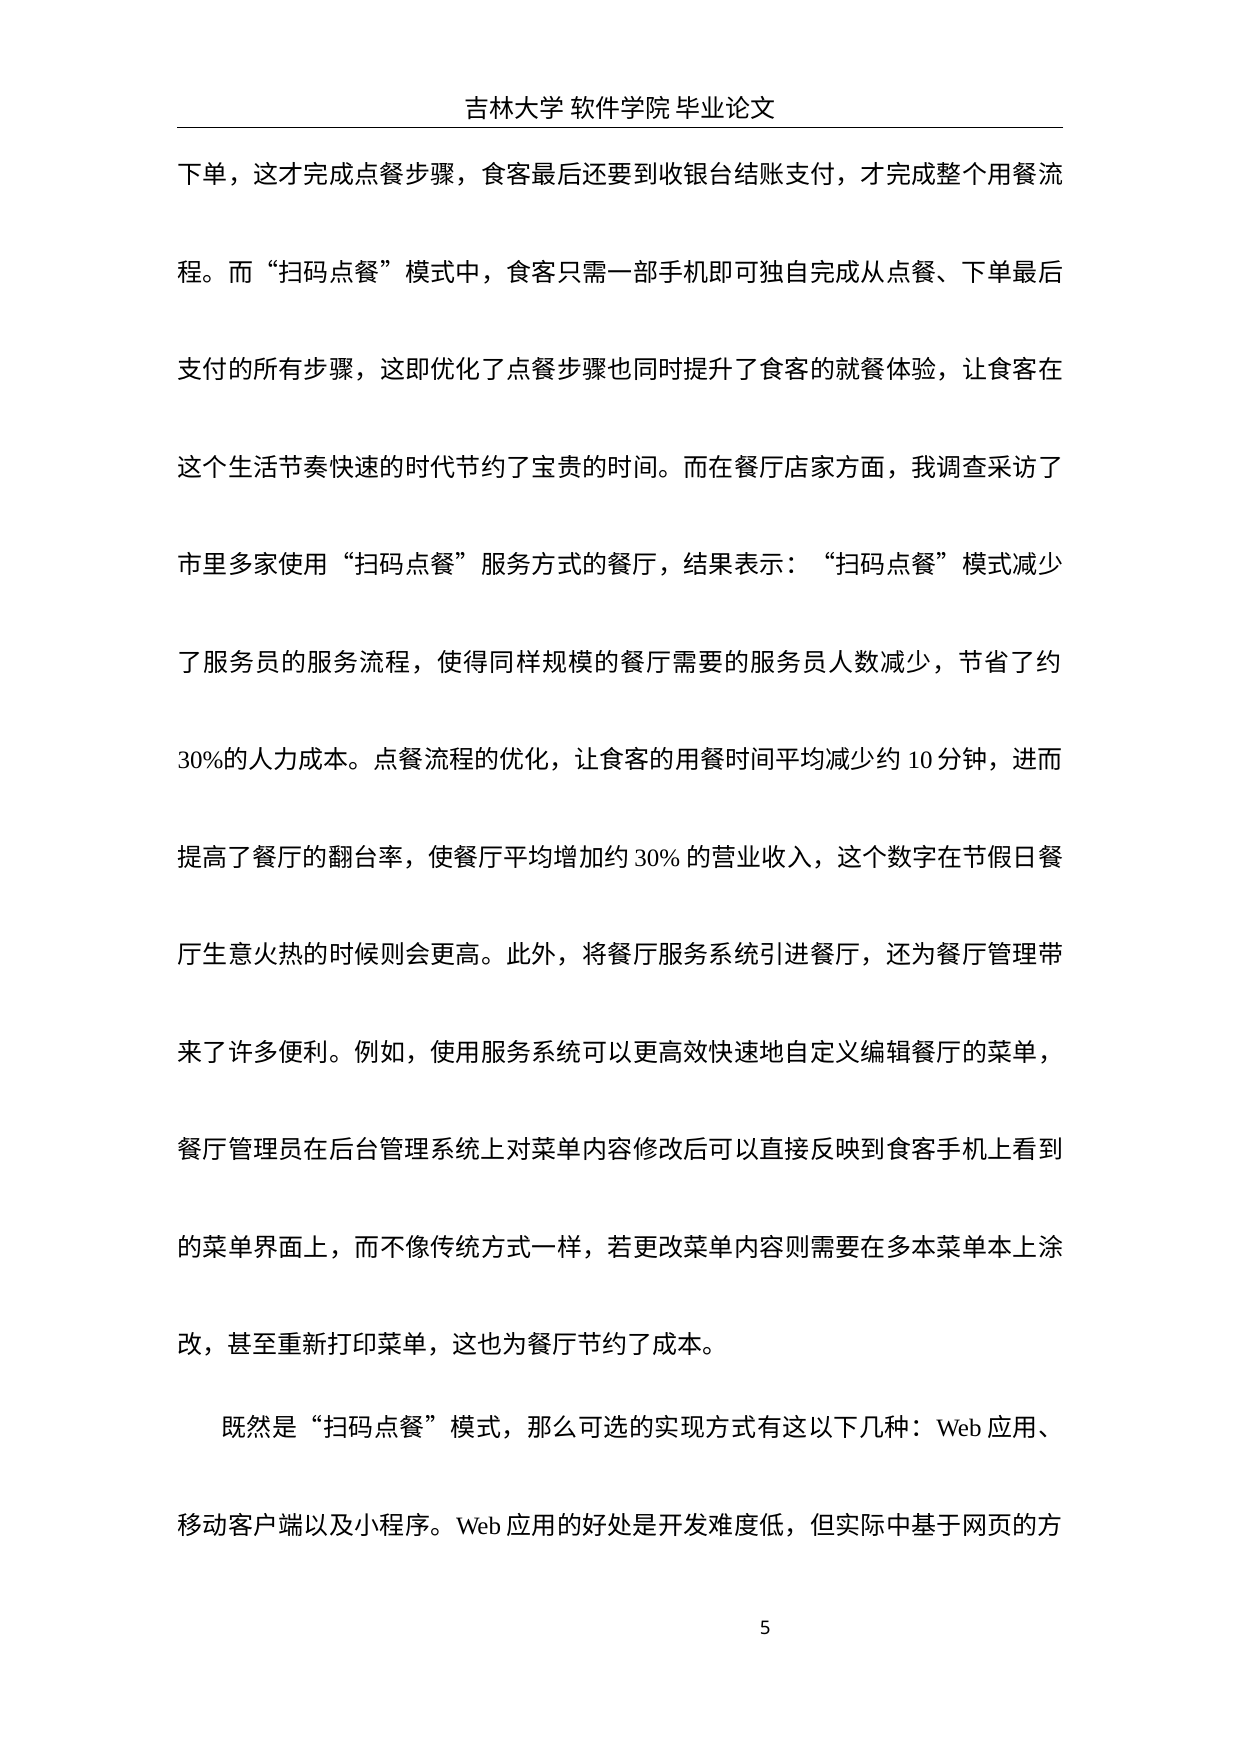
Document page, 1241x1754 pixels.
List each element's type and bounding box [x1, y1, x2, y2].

text [177, 1393, 1063, 1556]
text [177, 140, 1063, 1375]
